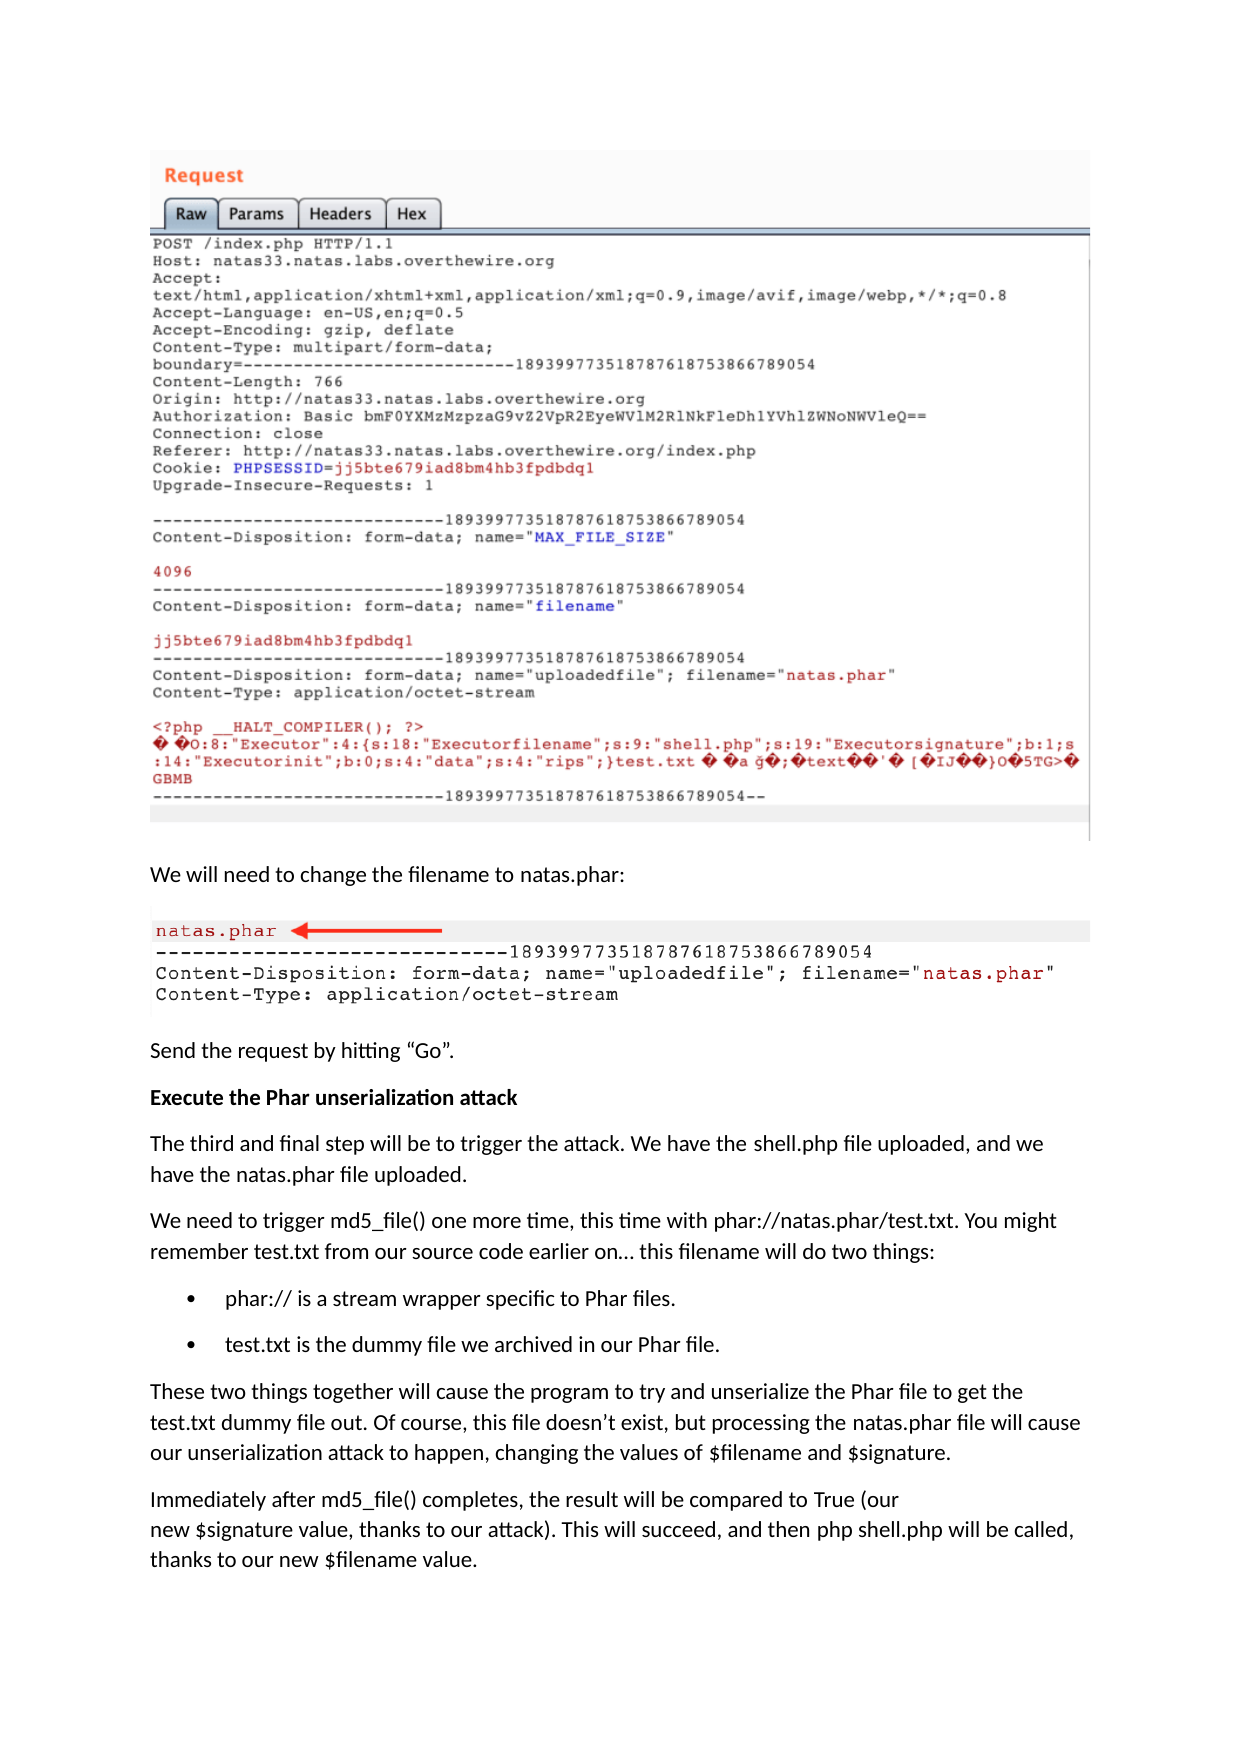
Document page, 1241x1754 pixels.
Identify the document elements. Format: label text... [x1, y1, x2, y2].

text Immediately after md5_file() completes, the result will be compared to True (our new $signature value, thanks to our attack). This will succeed, and then php shell.php will be called, thanks to our new $filename value. [150, 1485, 1090, 1573]
text We need to trigger md5_file() one more time, this time with phar://natas.phar/test.txt. You might remember test.txt from our source code earlier on… this filename will do two things: [150, 1207, 1090, 1265]
picture [150, 906, 1091, 1017]
list phar:// is a stream wrapper specific to Phar files. [187, 1284, 1090, 1312]
text Send the request by hitting “Go”. [150, 1036, 1090, 1064]
text We will need to change the filename to natas.phar: [150, 860, 1090, 888]
text The third and final step will be to trigger the attack. We have the shell.php file uploaded, and we have the natas.phar file uploaded. [150, 1129, 1090, 1188]
list test.txt is the dummy file we archived in our Phar file. [187, 1331, 1090, 1359]
text Execute the Phar unserialization attack [150, 1083, 1090, 1111]
text These two things together will cause the program to try and unserialize the Phar file to get the test.txt dummy file out. Of course, this file doesn’t exist, but processing the natas.phar file will cause our unserialization attack to happen, changing the values of $filename and $signature. [150, 1377, 1090, 1466]
picture [150, 150, 1091, 841]
